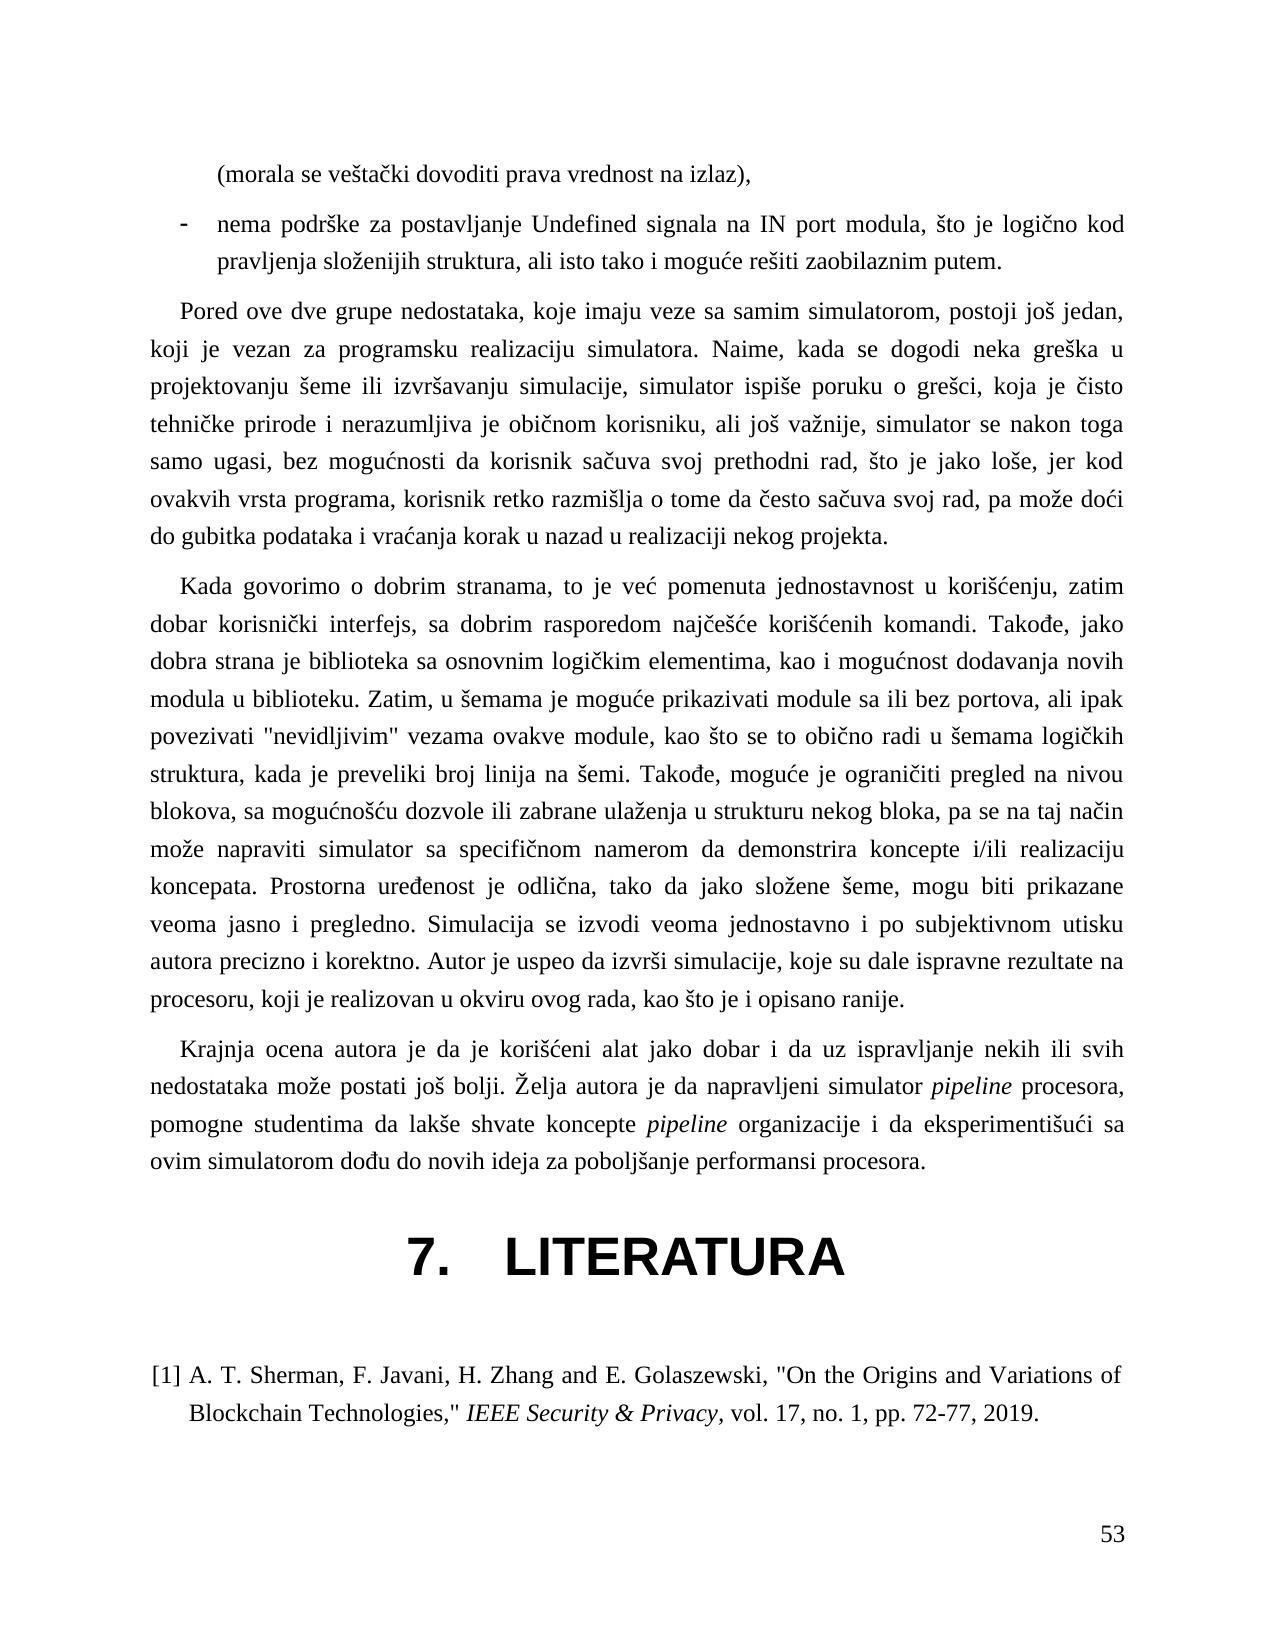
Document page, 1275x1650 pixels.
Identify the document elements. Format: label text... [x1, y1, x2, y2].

text Krajnja ocena autora je da je korišćeni alat jako dobar i da uz ispravljanje nekih ili svih nedostataka može postati još bolji. Želja autora je da napravljeni simulator pipeline procesora, pomogne studentima da lakše shvate koncepte pipeline organizacije i da eksperimentišući sa ovim simulatorom dođu do novih ideja za poboljšanje performansi procesora. [150, 1025, 1125, 1175]
text Kada govorimo o dobrim stranama, to je već pomenuta jednostavnost u korišćenju, zatim dobar korisnički interfejs, sa dobrim rasporedom najčešće korišćenih komandi. Takođe, jako dobra strana je biblioteka sa osnovnim logičkim elementima, kao i mogućnost dodavanja novih modula u biblioteku. Zatim, u šemama je moguće prikazivati module sa ili bez portova, ali ipak povezivati "nevidljivim" vezama ovakve module, kao što se to obično radi u šemama logičkih struktura, kada je preveliki broj linija na šemi. Takođe, moguće je ograničiti pregled na nivou blokova, sa mogućnošću dozvole ili zabrane ulaženja u strukturu nekog bloka, pa se na taj način može napraviti simulator sa specifičnom namerom da demonstrira koncepte i/ili realizaciju koncepata. Prostorna uređenost je odlična, tako da jako složene šeme, mogu biti prikazane veoma jasno i pregledno. Simulacija se izvodi veoma jednostavno i po subjektivnom utisku autora precizno i korektno. Autor je uspeo da izvrši simulacije, koje su dale ispravne rezultate na procesoru, koji je realizovan u okviru ovog rada, kao što je i opisano ranije. [150, 562, 1125, 1012]
text Pored ove dve grupe nedostataka, koje imaju veze sa samim simulatorom, postoji još jedan, koji je vezan za programsku realizaciju simulatora. Naime, kada se dogodi neka greška u projektovanju šeme ili izvršavanju simulacije, simulator ispiše poruku o grešci, koja je čisto tehničke prirode i nerazumljiva je običnom korisniku, ali još važnije, simulator se nakon toga samo ugasi, bez mogućnosti da korisnik sačuva svoj prethodni rad, što je jako loše, jer kod ovakvih vrsta programa, korisnik retko razmišlja o tome da često sačuva svoj rad, pa može doći do gubitka podataka i vraćanja korak u nazad u realizaciji nekog projekta. [150, 287, 1125, 550]
list nema podrške za postavljanje Undefined signala na IN port modula, što je logično kod pravljenja složenijih struktura, ali isto tako i moguće rešiti zaobilaznim putem. [179, 200, 1125, 275]
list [179, 150, 1125, 187]
